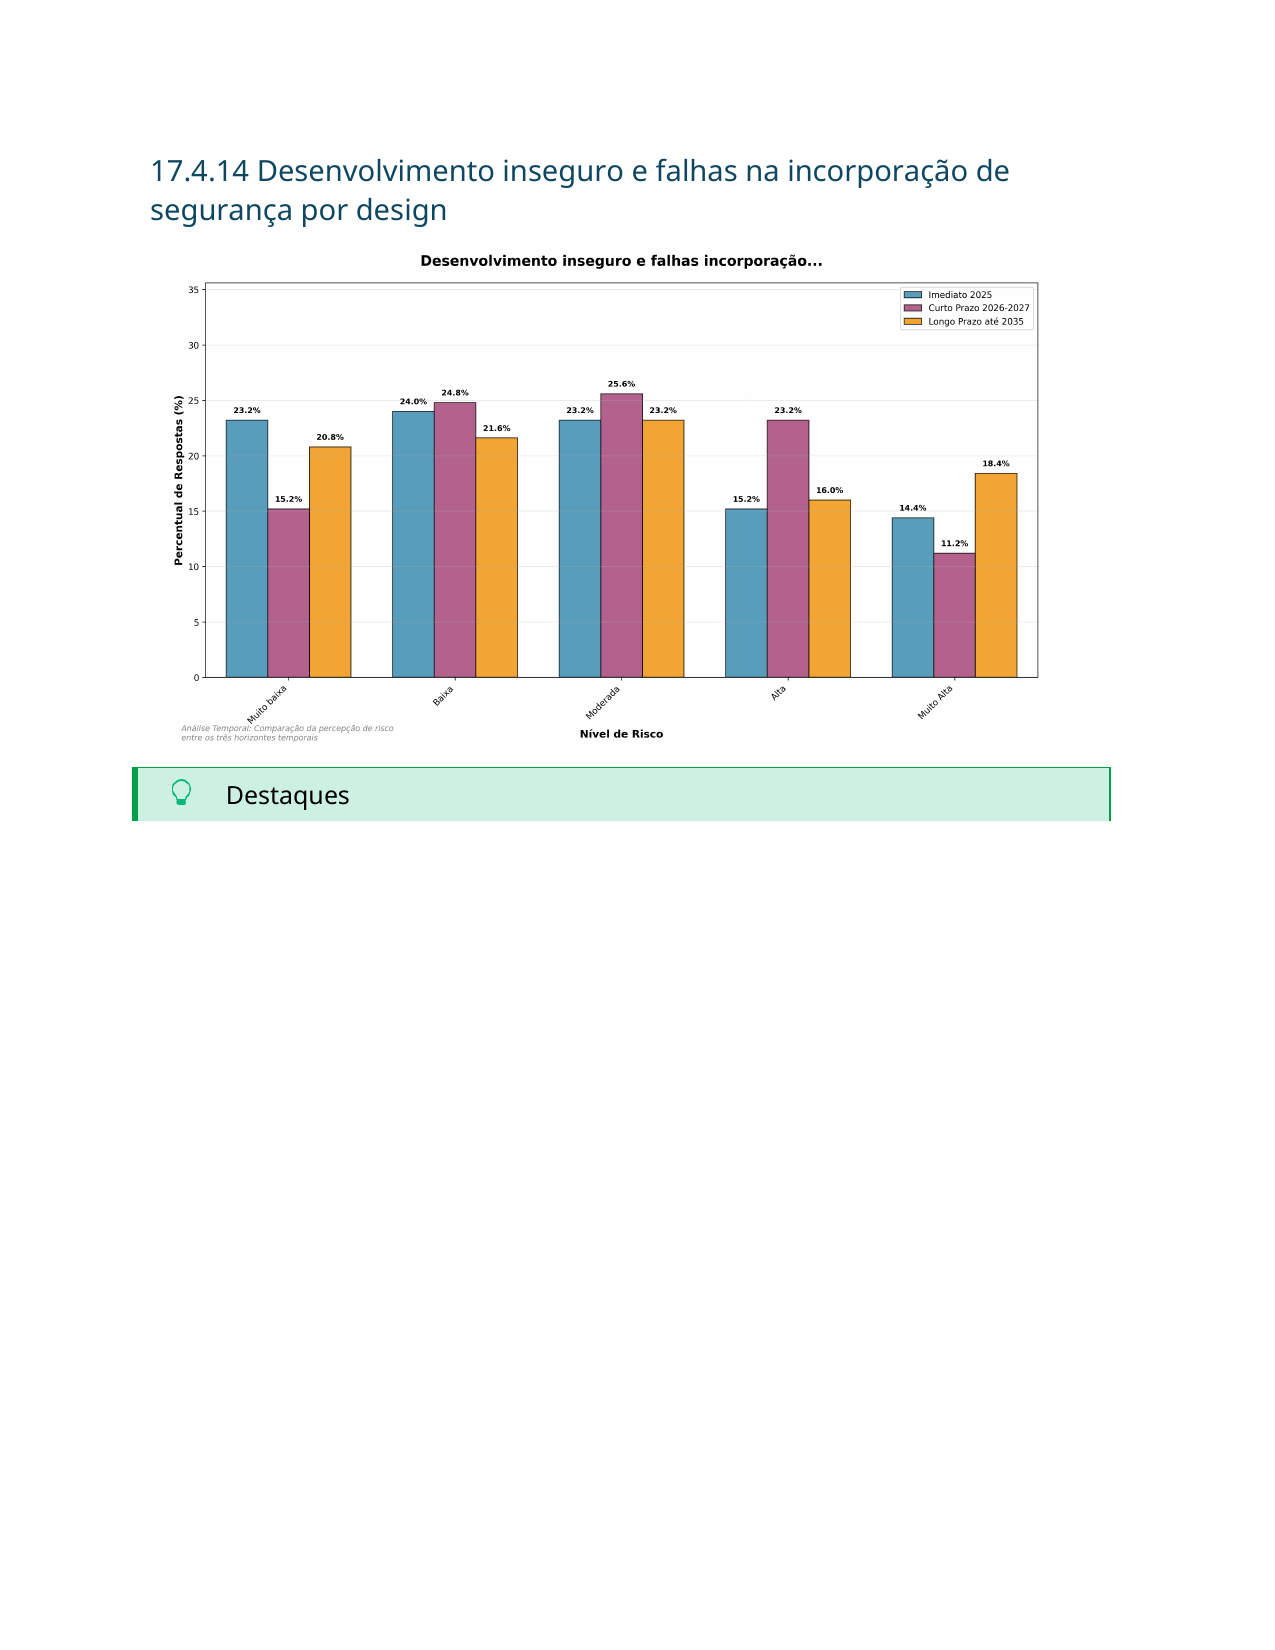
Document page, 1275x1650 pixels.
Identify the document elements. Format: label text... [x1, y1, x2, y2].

picture [168, 248, 1044, 748]
table_header Destaques [138, 768, 1109, 821]
subtitle 17.4.14 Desenvolvimento inseguro e falhas na incorporação de segurança por design [150, 150, 1125, 229]
picture [168, 779, 194, 805]
